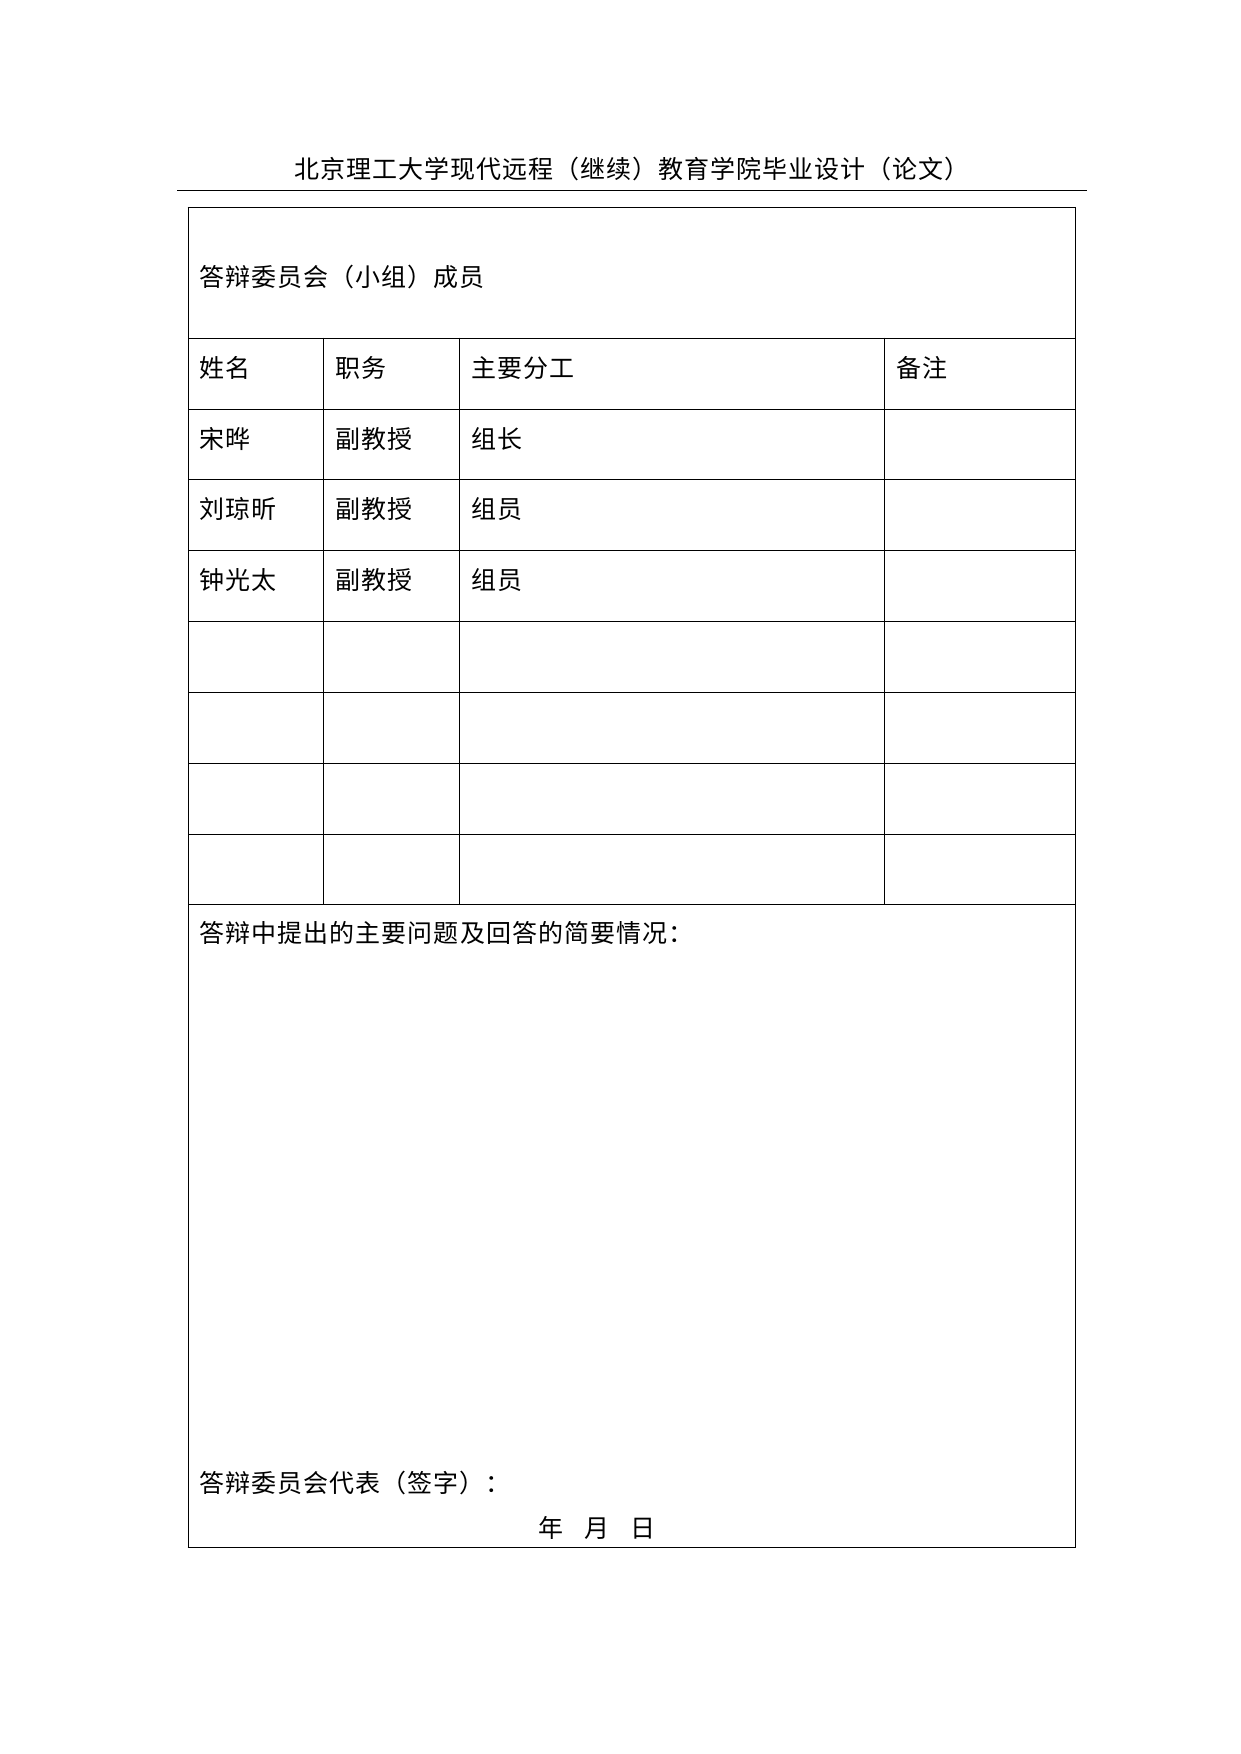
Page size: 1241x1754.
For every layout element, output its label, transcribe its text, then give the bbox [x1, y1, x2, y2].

table_cell 副教授 [324, 480, 459, 550]
table_cell [885, 622, 1075, 692]
table_cell [885, 480, 1075, 550]
table_cell [189, 622, 323, 692]
table_cell [460, 693, 884, 763]
table_cell 组员 [460, 551, 884, 621]
table_cell 姓名 [189, 339, 323, 408]
table_cell [885, 835, 1075, 904]
table_cell [189, 693, 323, 763]
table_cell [189, 905, 1075, 1547]
table_cell [324, 693, 459, 763]
table_cell [885, 410, 1075, 479]
table_cell 组长 [460, 410, 884, 479]
table_cell 职务 [324, 339, 459, 408]
table_cell 答辩委员会（小组）成员 [189, 208, 1075, 338]
table_cell [324, 622, 459, 692]
table_cell 主要分工 [460, 339, 884, 408]
table_cell [460, 764, 884, 833]
table_cell [460, 622, 884, 692]
table_cell 组员 [460, 480, 884, 550]
table_cell 副教授 [324, 551, 459, 621]
table_cell 副教授 [324, 410, 459, 479]
table_cell 钟光太 [189, 551, 323, 621]
table_cell [885, 764, 1075, 833]
table_cell 刘琼昕 [189, 480, 323, 550]
table_cell [189, 764, 323, 833]
table_cell 宋晔 [189, 410, 323, 479]
table_cell [885, 693, 1075, 763]
table_cell [324, 764, 459, 833]
table_cell [885, 551, 1075, 621]
table_cell [189, 835, 323, 904]
table_cell [324, 835, 459, 904]
table_cell [460, 835, 884, 904]
table_cell 备注 [885, 339, 1075, 408]
